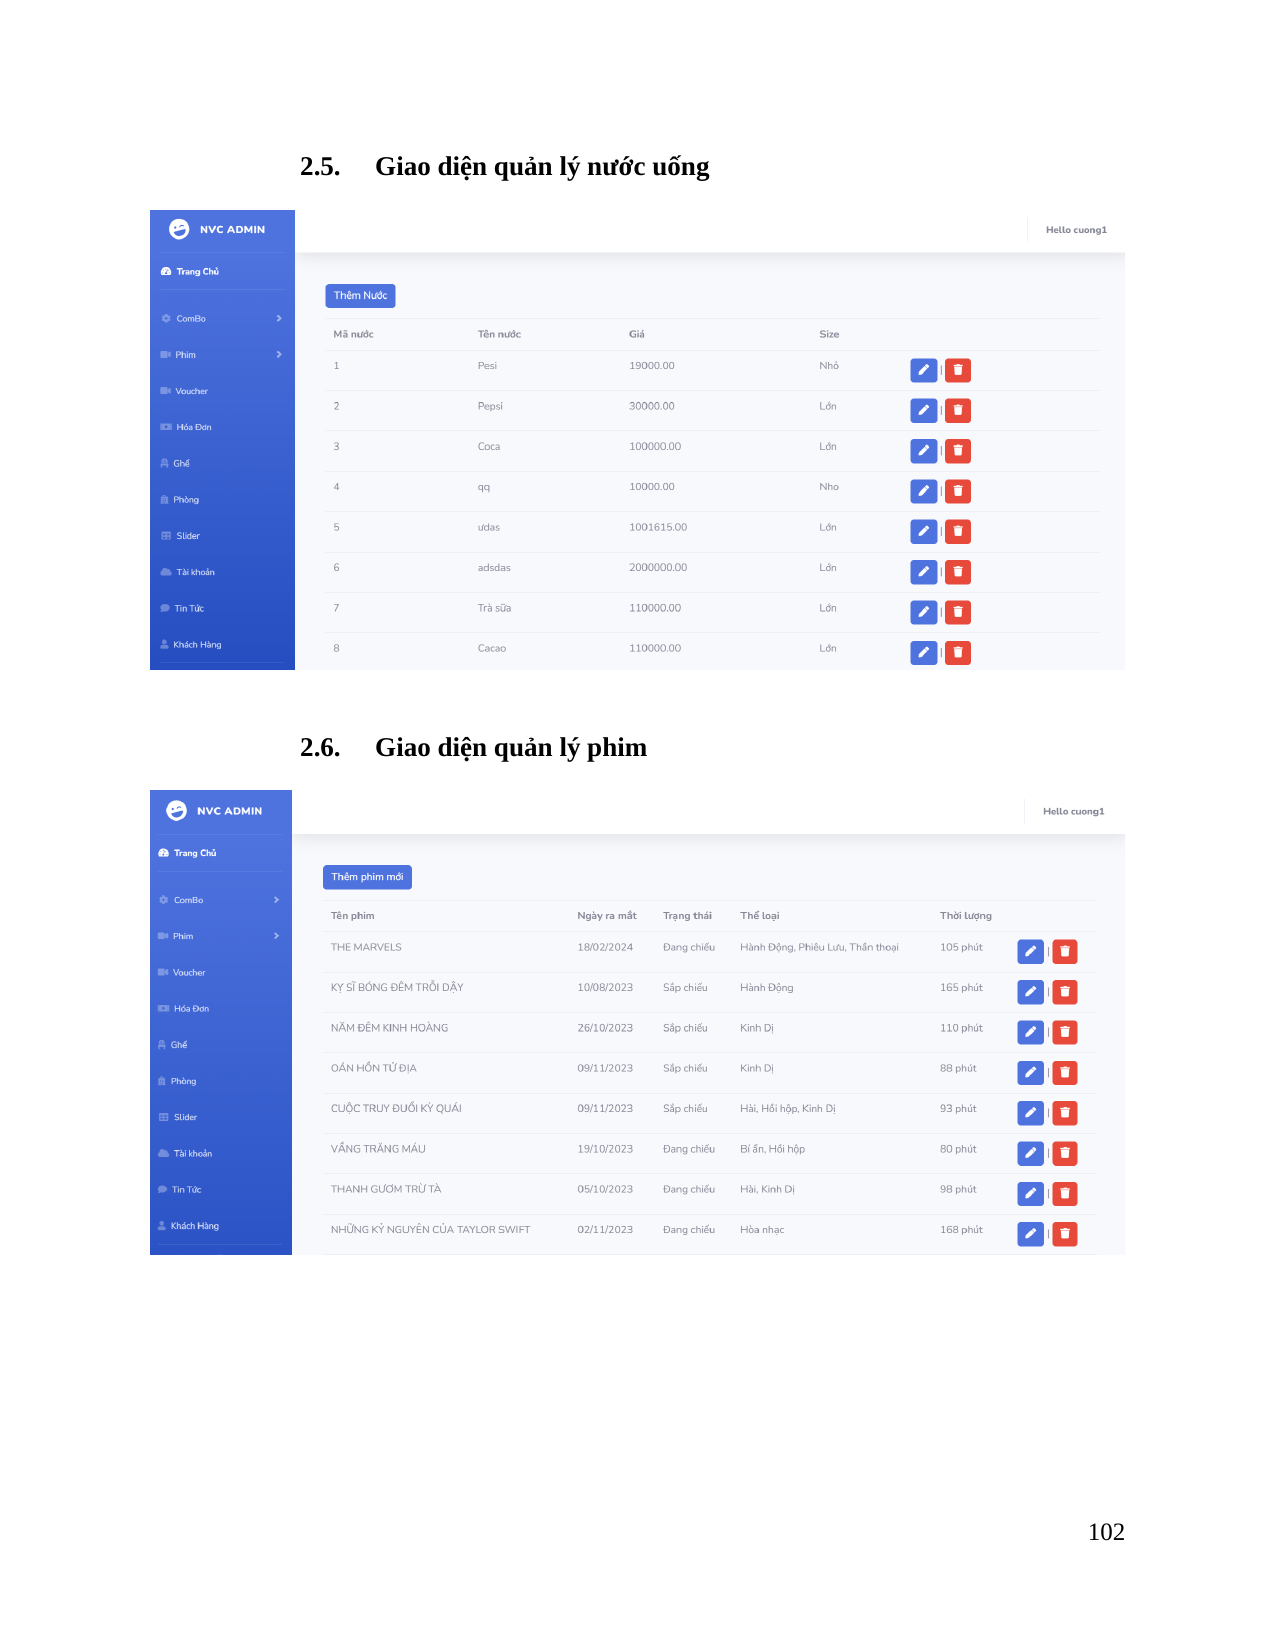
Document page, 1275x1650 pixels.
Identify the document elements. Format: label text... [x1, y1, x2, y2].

picture [150, 790, 1125, 1255]
subtitle Giao diện quản lý phim [300, 731, 1125, 762]
subtitle Giao diện quản lý nước uống [300, 150, 1125, 181]
picture [150, 210, 1125, 670]
